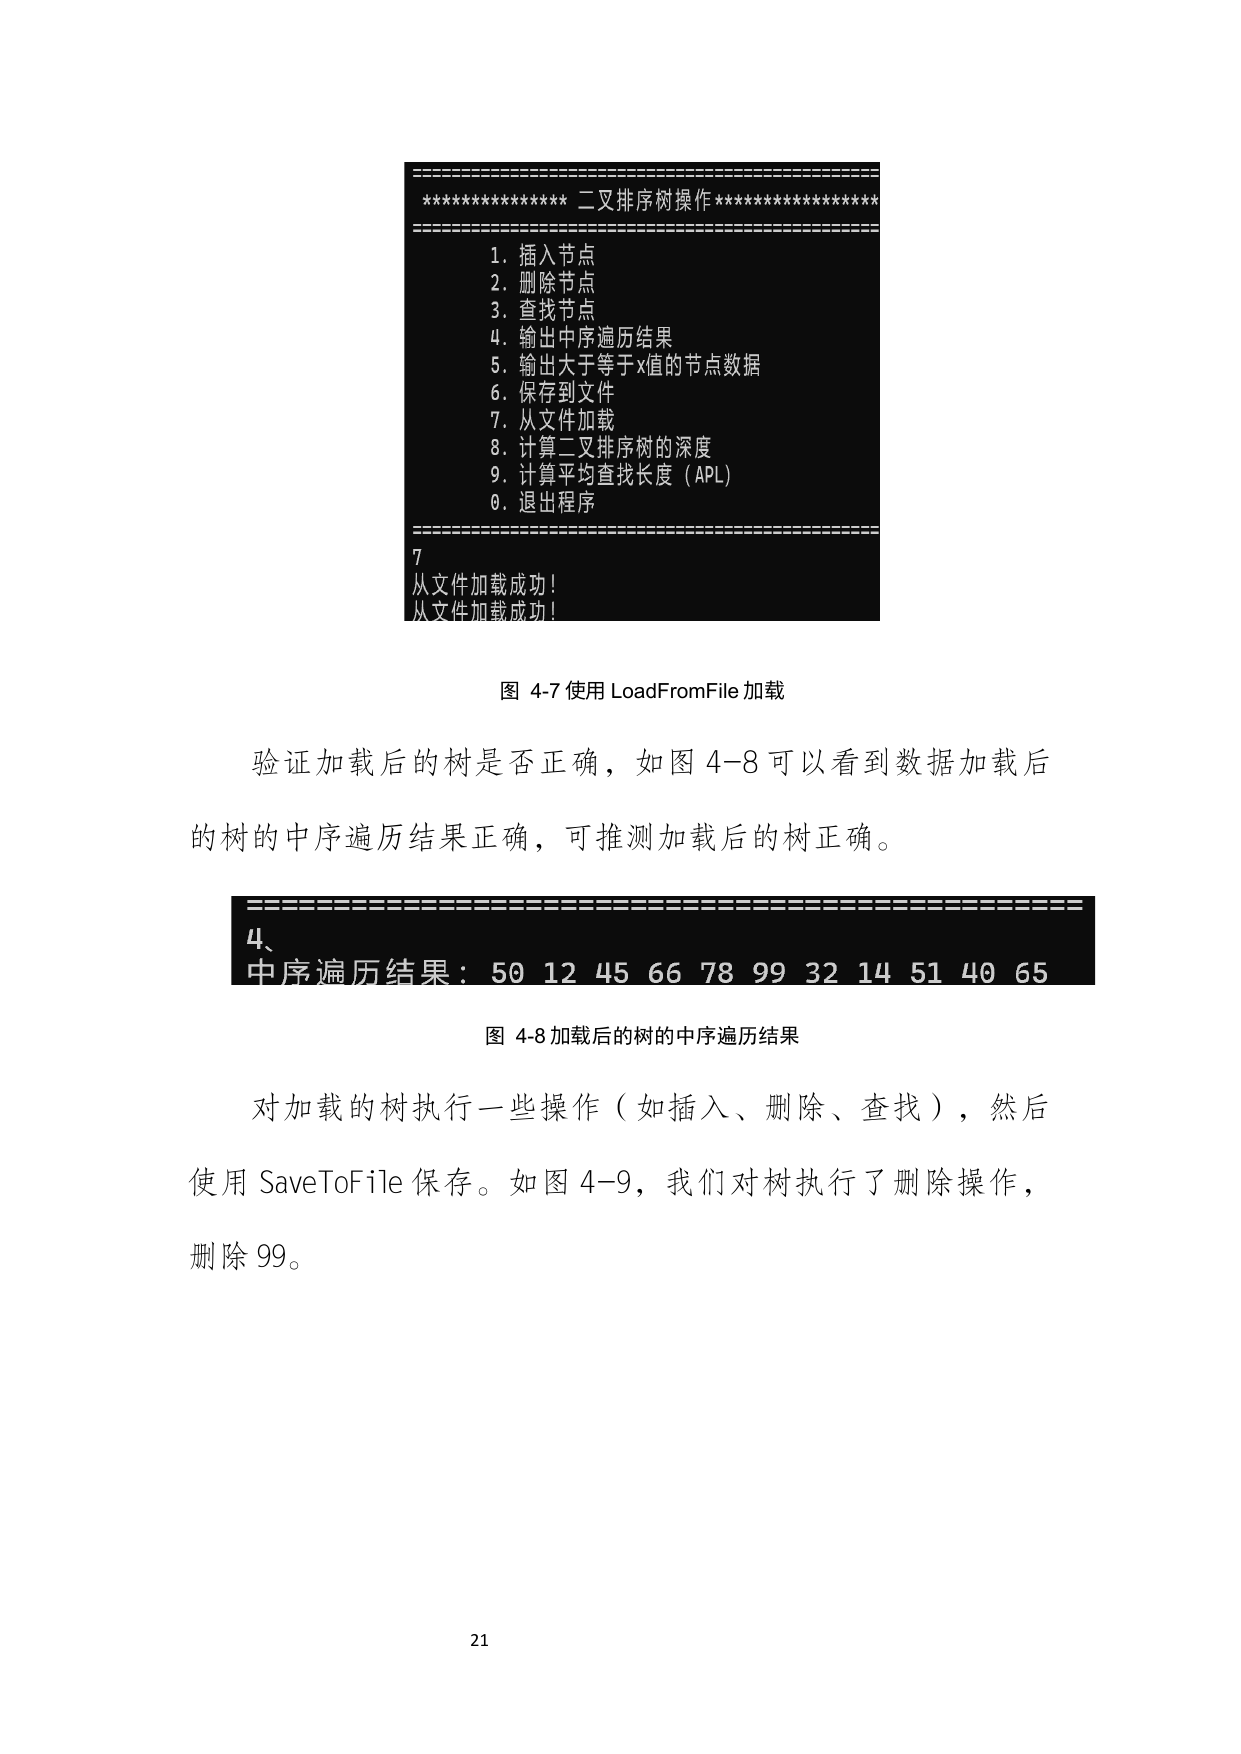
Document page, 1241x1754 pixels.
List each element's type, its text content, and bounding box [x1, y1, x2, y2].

picture [231, 896, 1096, 985]
list 对加载的树执行一些操作（如插入、删除、查找），然后使用SaveToFile保存。如图4-9，我们对树执行了删除操作，删除99。 [187, 1076, 1053, 1290]
list 图 4-8加载后的树的中序遍历结果 [187, 1019, 1053, 1051]
list 图 4-7使用LoadFromFile加载 [187, 674, 1053, 706]
picture [404, 162, 880, 621]
list 验证加载后的树是否正确，如图4-8可以看到数据加载后的树的中序遍历结果正确，可推测加载后的树正确。 [187, 731, 1053, 871]
